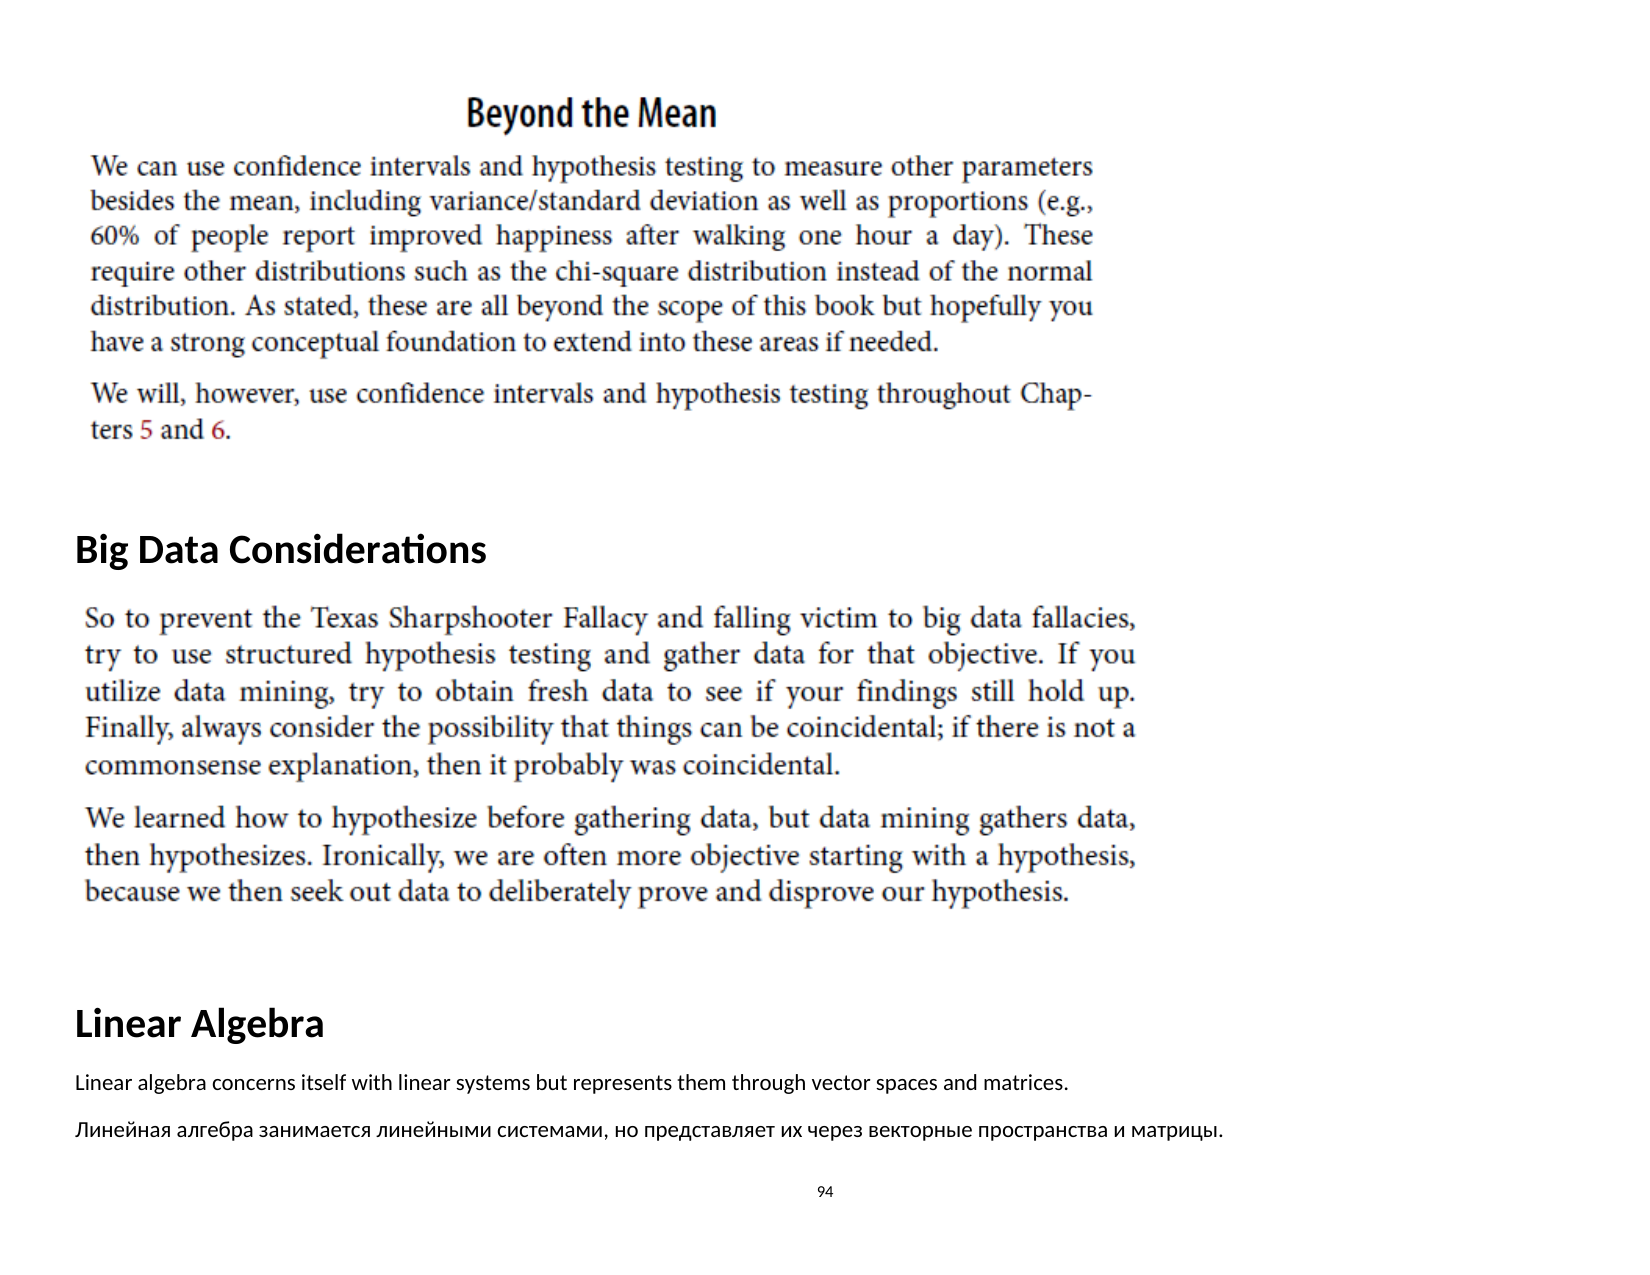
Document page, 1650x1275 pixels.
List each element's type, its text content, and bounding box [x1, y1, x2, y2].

picture [75, 595, 1157, 931]
text Linear Algebra [75, 997, 1575, 1048]
text Linear algebra concerns itself with linear systems but represents them through vector spaces and matrices. [75, 1068, 1575, 1096]
text Big Data Considerations [75, 523, 1575, 574]
text Линейная алгебра занимается линейными системами, но представляет их через векторные пространства и матрицы. [75, 1115, 1575, 1143]
picture [75, 75, 1110, 458]
